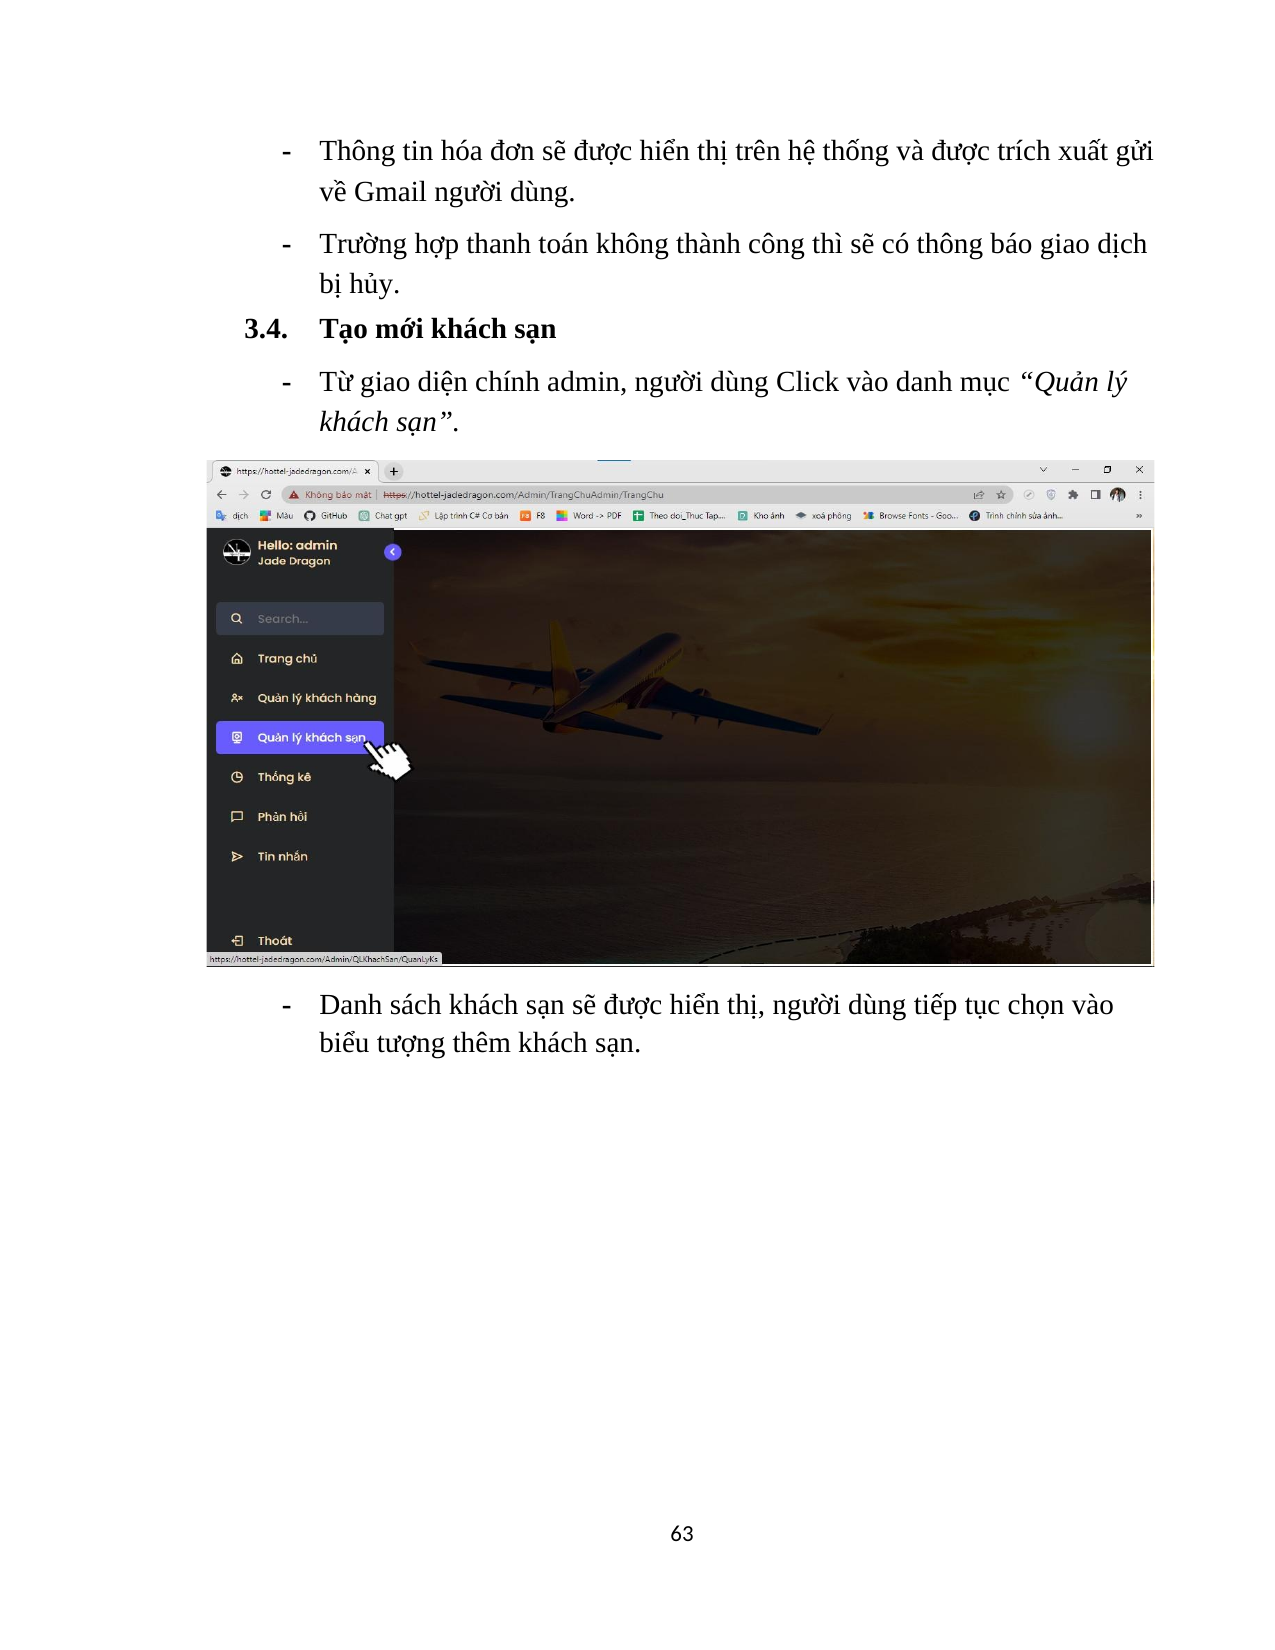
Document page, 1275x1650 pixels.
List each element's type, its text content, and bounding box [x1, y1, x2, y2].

picture [206, 460, 1155, 967]
subtitle Tạo mới khách sạn [244, 311, 1157, 344]
list Trường hợp thanh toán không thành công thì sẽ có thông báo giao dịch bị hủy. [282, 226, 1172, 300]
list Danh sách khách sạn sẽ được hiển thị, người dùng tiếp tục chọn vào biểu tượng thêm khách sạn. [282, 987, 1152, 1059]
list Thông tin hóa đơn sẽ được hiển thị trên hệ thống và được trích xuất gửi về Gmail người dùng. [282, 133, 1172, 207]
list Từ giao diện chính admin, người dùng Click vào danh mục “Quản lý khách sạn”. [282, 364, 1172, 437]
